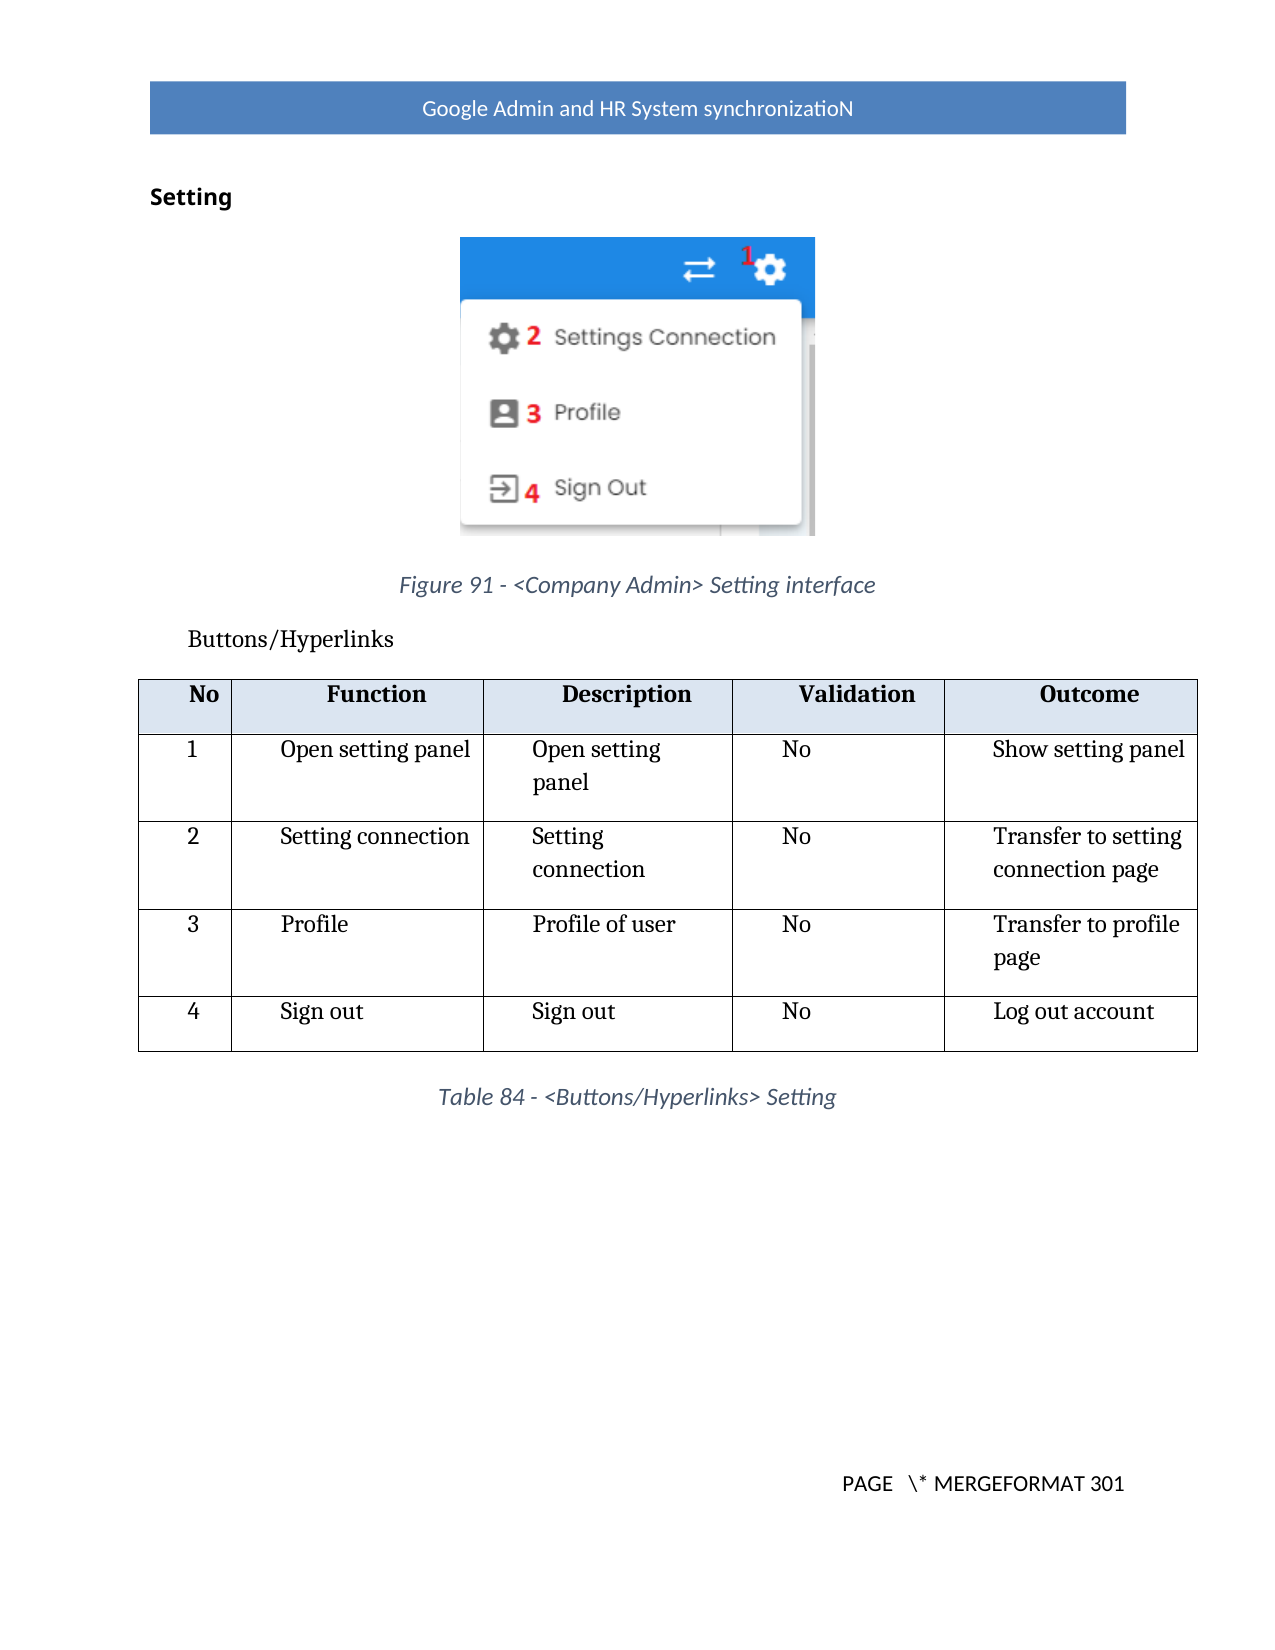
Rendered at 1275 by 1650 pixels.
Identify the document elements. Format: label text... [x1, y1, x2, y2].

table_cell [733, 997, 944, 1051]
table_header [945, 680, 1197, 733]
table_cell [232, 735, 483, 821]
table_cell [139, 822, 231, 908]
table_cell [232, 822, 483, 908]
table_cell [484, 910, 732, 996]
text Buttons/Hyperlinks [187, 625, 1125, 654]
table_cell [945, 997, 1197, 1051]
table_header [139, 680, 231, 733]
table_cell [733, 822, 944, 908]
text Figure 91 - <Company Admin> Setting interface [150, 569, 1125, 600]
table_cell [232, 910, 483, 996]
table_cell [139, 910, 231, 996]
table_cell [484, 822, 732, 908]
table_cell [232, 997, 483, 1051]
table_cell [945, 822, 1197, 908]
subtitle Setting [150, 181, 1125, 212]
text Table 84 - <Buttons/Hyperlinks> Setting [150, 1081, 1125, 1111]
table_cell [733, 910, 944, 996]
picture [460, 237, 816, 536]
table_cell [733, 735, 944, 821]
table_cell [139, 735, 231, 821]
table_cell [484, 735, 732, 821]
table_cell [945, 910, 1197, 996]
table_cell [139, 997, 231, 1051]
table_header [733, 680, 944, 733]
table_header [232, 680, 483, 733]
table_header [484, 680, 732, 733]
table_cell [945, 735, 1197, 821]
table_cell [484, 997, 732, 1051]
